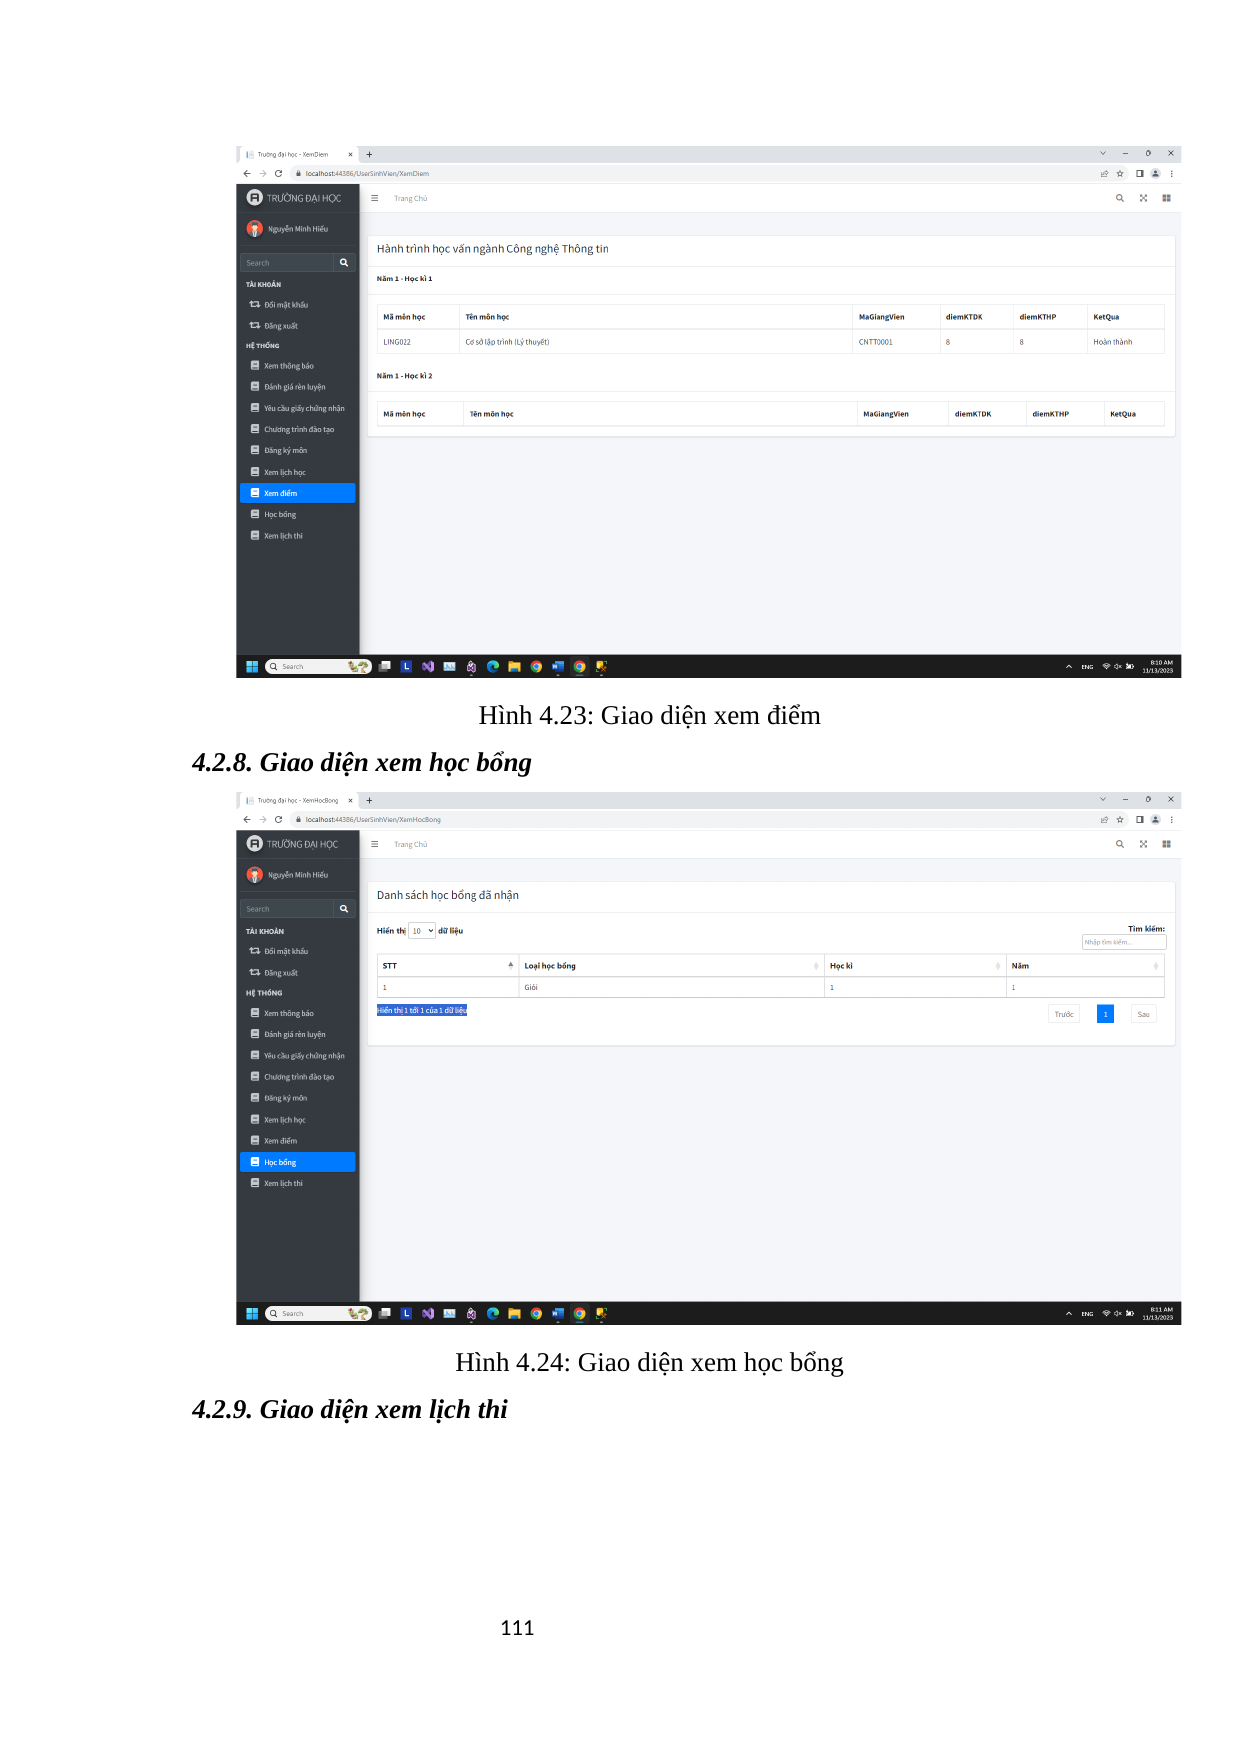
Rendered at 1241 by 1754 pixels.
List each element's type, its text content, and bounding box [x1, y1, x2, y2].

list 4.2.8. Giao diện xem học bổng [177, 746, 1122, 777]
list Hình 4.23: Giao diện xem điểm [177, 699, 1122, 731]
picture [236, 146, 1182, 678]
picture [236, 792, 1182, 1325]
list Hình 4.24: Giao diện xem học bổng [177, 1346, 1122, 1377]
list 4.2.9. Giao diện xem lịch thi [177, 1393, 1122, 1424]
